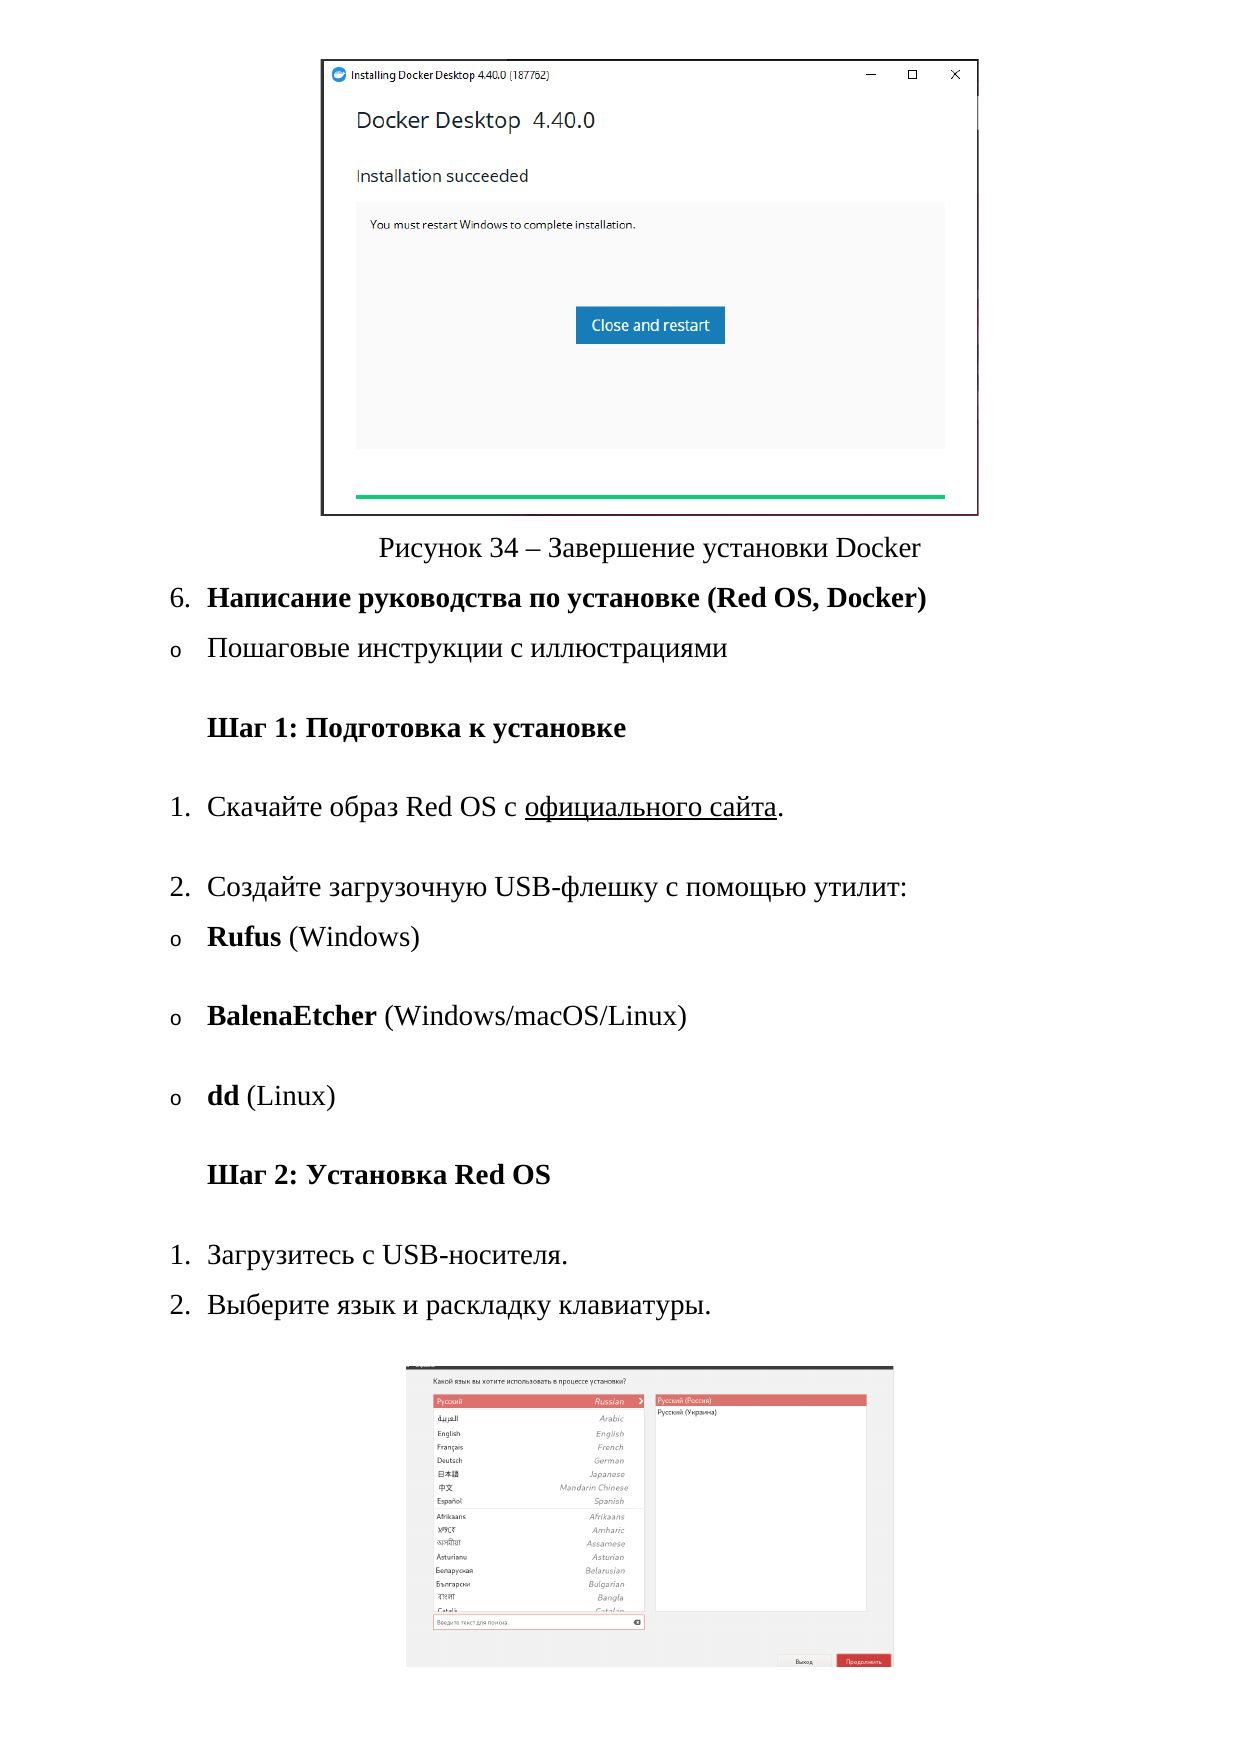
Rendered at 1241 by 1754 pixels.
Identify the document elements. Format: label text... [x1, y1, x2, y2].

list Скачайте образ Red OS с официального сайта. [169, 789, 1092, 823]
text Шаг 2: Установка Red OS [207, 1157, 1092, 1191]
list Пошаговые инструкции с иллюстрациями [169, 630, 1092, 664]
list BalenaEtcher (Windows/macOS/Linux) [169, 998, 1092, 1032]
list Создайте загрузочную USB-флешку с помощью утилит: [169, 869, 1092, 902]
text Рисунок 34 – Завершение установки Docker [207, 530, 1092, 563]
picture [406, 1366, 894, 1667]
list Загрузитесь с USB-носителя. [169, 1237, 1092, 1271]
text Шаг 1: Подготовка к установке [207, 710, 1092, 743]
list Выберите язык и раскладку клавиатуры. [169, 1287, 1092, 1321]
picture [320, 59, 979, 516]
list dd (Linux) [169, 1078, 1092, 1112]
list Написание руководства по установке (Red OS, Docker) [169, 580, 1092, 613]
list Rufus (Windows) [169, 919, 1092, 953]
